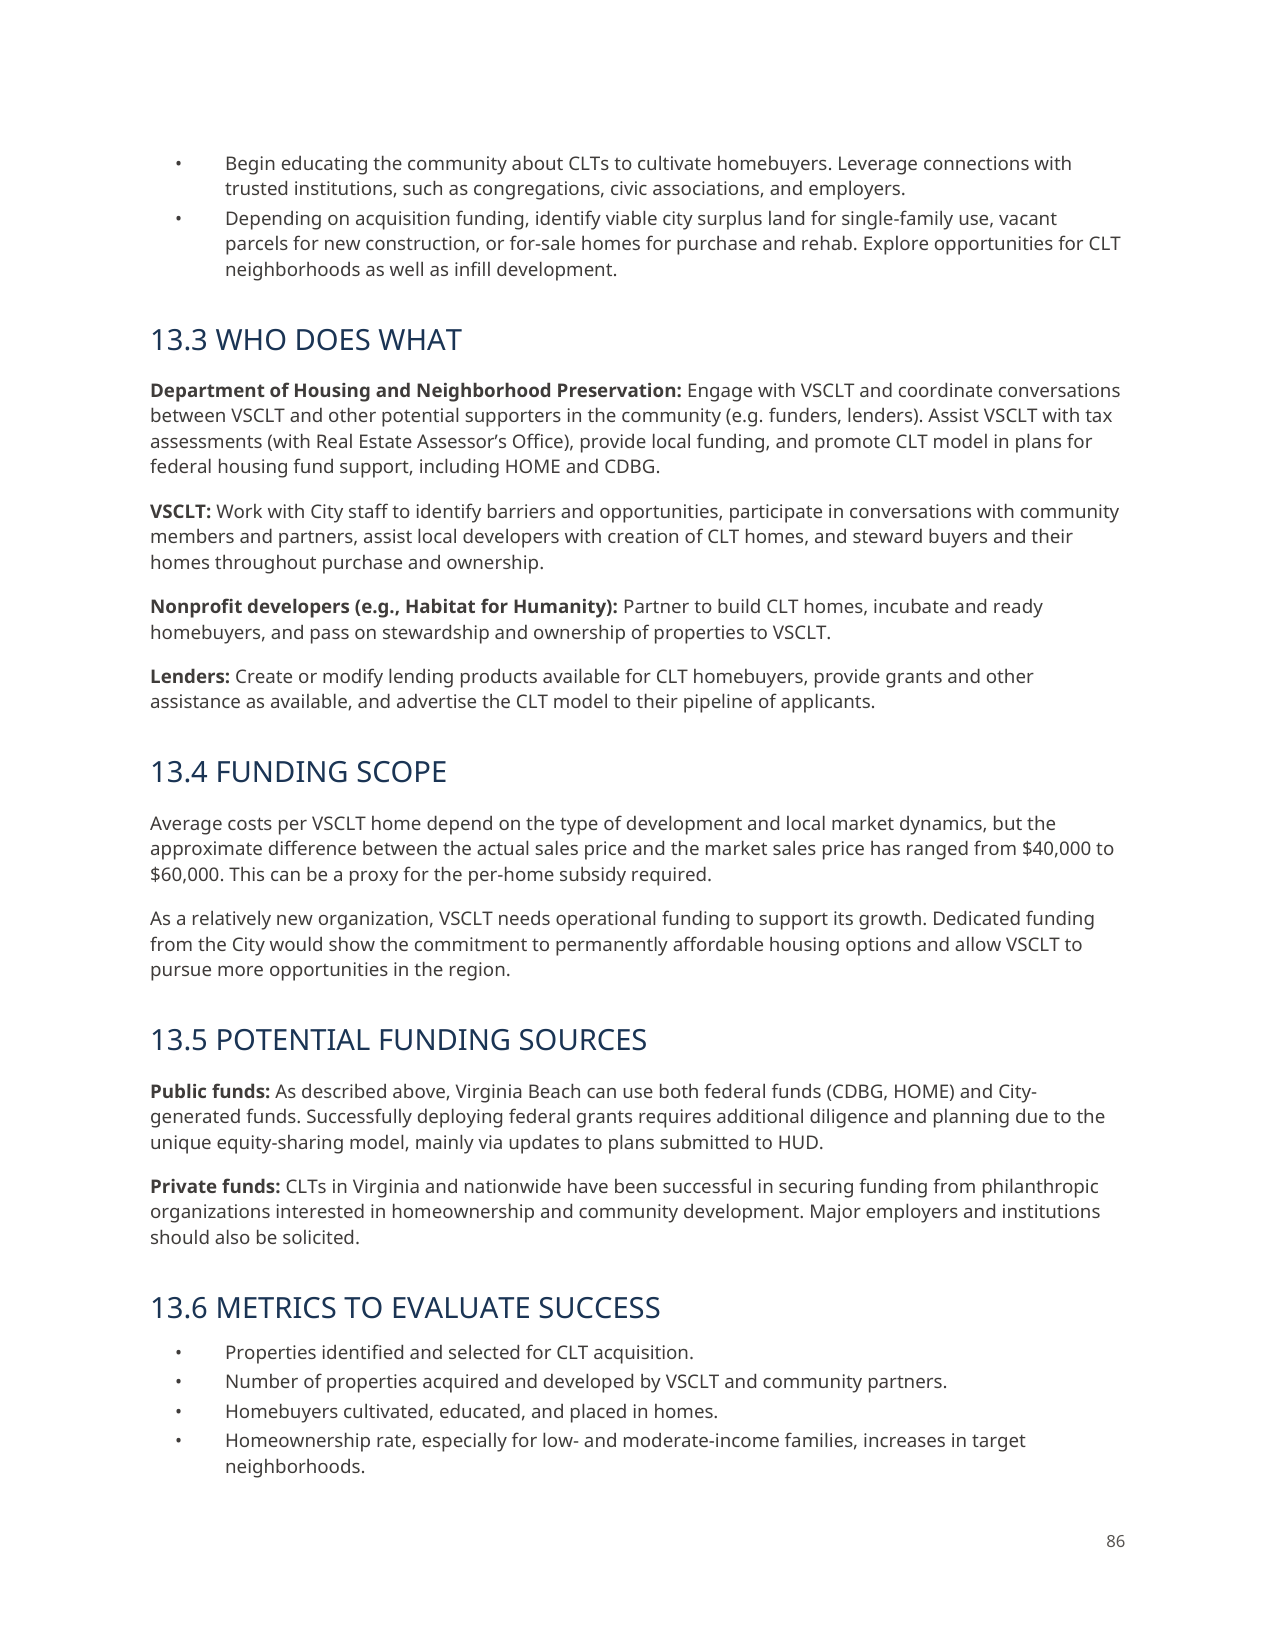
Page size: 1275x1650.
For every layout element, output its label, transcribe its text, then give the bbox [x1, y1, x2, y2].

text Lenders: Create or modify lending products available for CLT homebuyers, provide grants and other assistance as available, and advertise the CLT model to their pipeline of applicants. [150, 663, 1125, 714]
list Begin educating the community about CLTs to cultivate homebuyers. Leverage connections with trusted institutions, such as congregations, civic associations, and employers. [175, 150, 1125, 201]
subtitle 13.4 FUNDING SCOPE [150, 752, 1125, 791]
text Nonprofit developers (e.g., Habitat for Humanity): Partner to build CLT homes, incubate and ready homebuyers, and pass on stewardship and ownership of properties to VSCLT. [150, 593, 1125, 644]
list Depending on acquisition funding, identify viable city surplus land for single-family use, vacant parcels for new construction, or for-sale homes for purchase and rehab. Explore opportunities for CLT neighborhoods as well as infill development. [175, 205, 1125, 281]
list Homeownership rate, especially for low- and moderate-income families, increases in target neighborhoods. [175, 1427, 1125, 1478]
subtitle 13.6 METRICS TO EVALUATE SUCCESS [150, 1287, 1125, 1327]
subtitle 13.5 POTENTIAL FUNDING SOURCES [150, 1019, 1125, 1059]
subtitle 13.3 WHO DOES WHAT [150, 319, 1125, 358]
text Department of Housing and Neighborhood Preservation: Engage with VSCLT and coordinate conversations between VSCLT and other potential supporters in the community (e.g. funders, lenders). Assist VSCLT with tax assessments (with Real Estate Assessor’s Office), provide local funding, and promote CLT model in plans for federal housing fund support, including HOME and CDBG. [150, 377, 1125, 479]
text Public funds: As described above, Virginia Beach can use both federal funds (CDBG, HOME) and City-generated funds. Successfully deploying federal grants requires additional diligence and planning due to the unique equity-sharing model, mainly via updates to plans submitted to HUD. [150, 1078, 1125, 1154]
list Number of properties acquired and developed by VSCLT and community partners. [175, 1369, 1125, 1394]
text As a relatively new organization, VSCLT needs operational funding to support its growth. Dedicated funding from the City would show the commitment to permanently affordable housing options and allow VSCLT to pursue more opportunities in the region. [150, 906, 1125, 982]
text Average costs per VSCLT home depend on the type of development and local market dynamics, but the approximate difference between the actual sales price and the market sales price has ranged from $40,000 to $60,000. This can be a proxy for the per-home subsidy required. [150, 810, 1125, 887]
text Private funds: CLTs in Virginia and nationwide have been successful in securing funding from philanthropic organizations interested in homeownership and community development. Major employers and institutions should also be solicited. [150, 1173, 1125, 1250]
list Properties identified and selected for CLT acquisition. [175, 1339, 1125, 1365]
list Homebuyers cultivated, educated, and placed in homes. [175, 1398, 1125, 1424]
text VSCLT: Work with City staff to identify barriers and opportunities, participate in conversations with community members and partners, assist local developers with creation of CLT homes, and steward buyers and their homes throughout purchase and ownership. [150, 498, 1125, 575]
